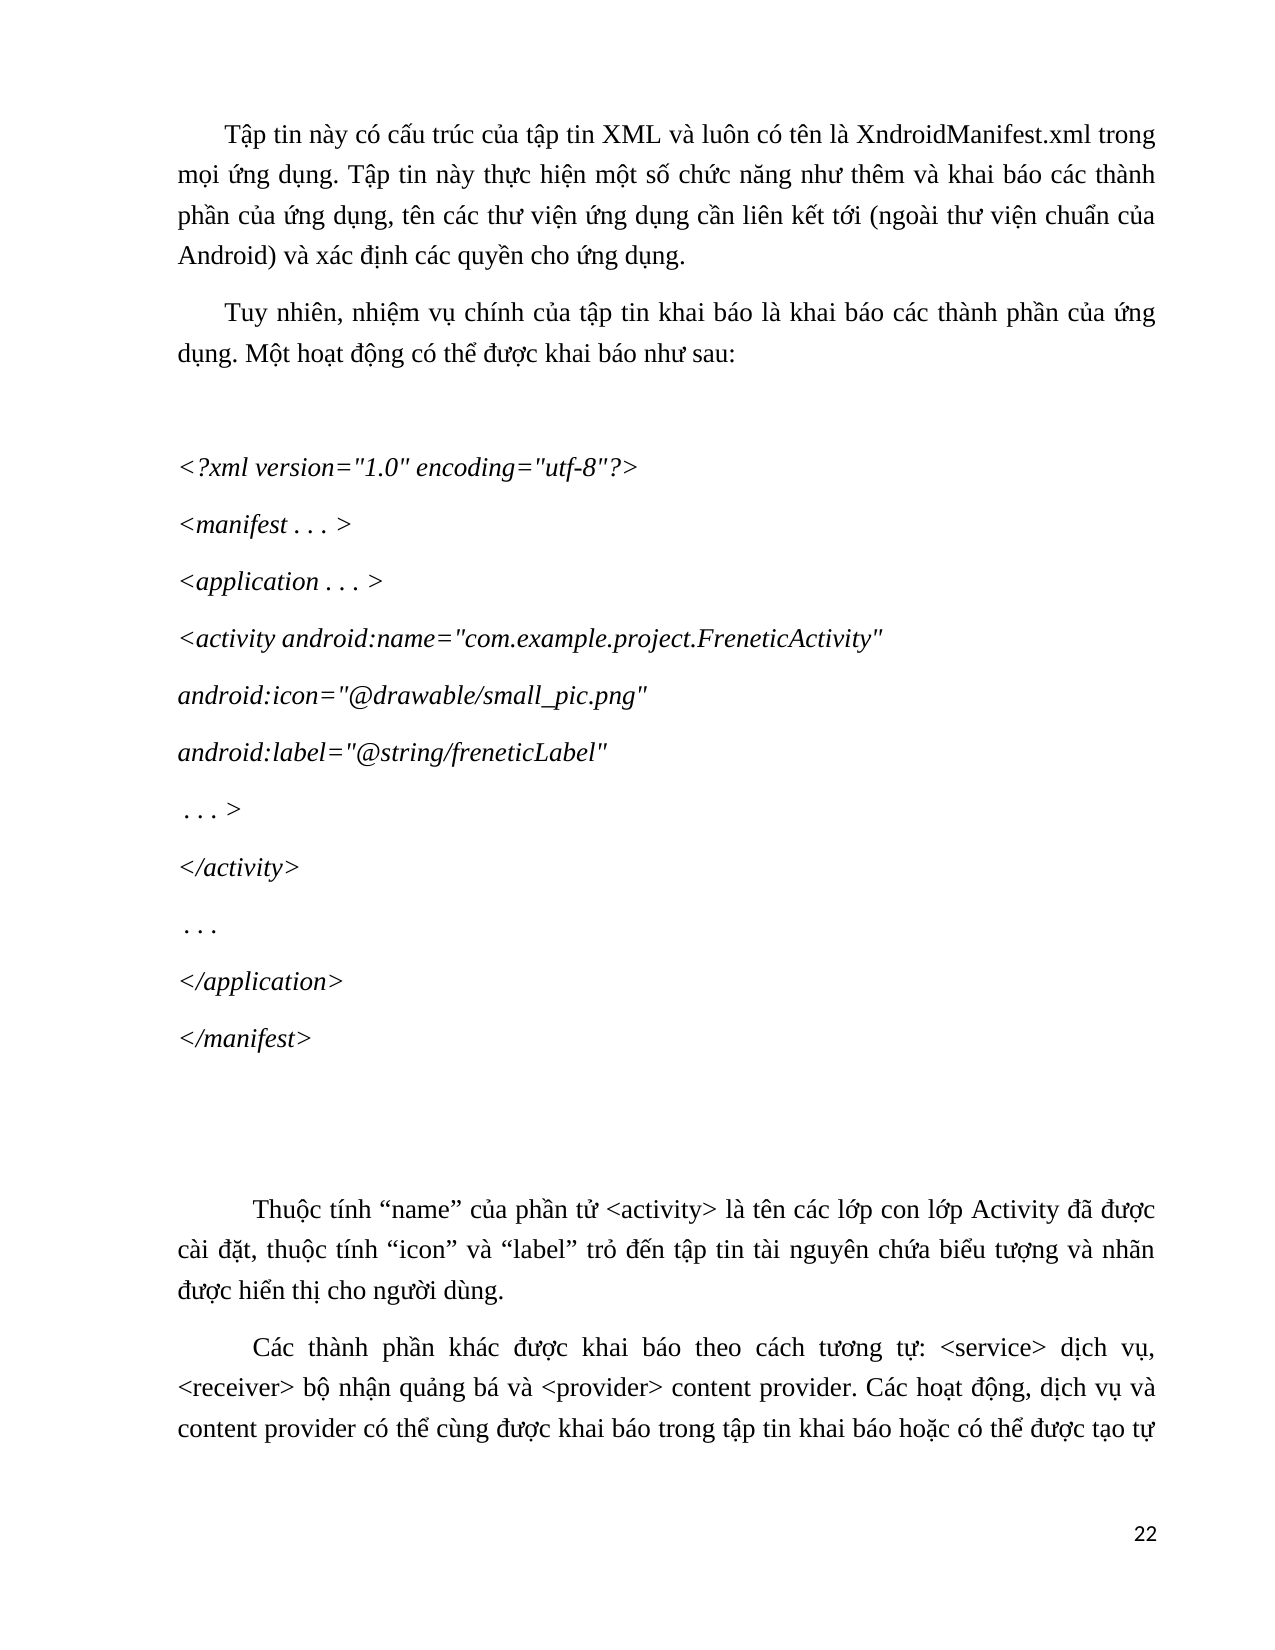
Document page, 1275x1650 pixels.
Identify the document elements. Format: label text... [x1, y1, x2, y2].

text Thuộc tính “name” của phần tử <activity> là tên các lớp con lớp Activity đã được cài đặt, thuộc tính “icon” và “label” trỏ đến tập tin tài nguyên chứa biểu tượng và nhãn được hiển thị cho người dùng. [177, 1193, 1157, 1305]
text Tập tin này có cấu trúc của tập tin XML và luôn có tên là XndroidManifest.xml trong mọi ứng dụng. Tập tin này thực hiện một số chức năng như thêm và khai báo các thành phần của ứng dụng, tên các thư viện ứng dụng cần liên kết tới (ngoài thư viện chuẩn của Android) và xác định các quyền cho ứng dụng. [177, 118, 1157, 271]
text android:icon="@drawable/small_pic.png" [177, 679, 1157, 711]
text <activity android:name="com.example.project.FreneticActivity" [177, 622, 1157, 653]
text <?xml version="1.0" encoding="utf-8"?> [177, 451, 1157, 482]
text Tuy nhiên, nhiệm vụ chính của tập tin khai báo là khai báo các thành phần của ứng dụng. Một hoạt động có thể được khai báo như sau: [177, 296, 1157, 368]
text </application> [177, 965, 1157, 996]
text <manifest . . . > [177, 508, 1157, 539]
text android:label="@string/freneticLabel" [177, 736, 1157, 768]
text . . . [177, 908, 1157, 939]
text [177, 1331, 1157, 1443]
text </activity> [177, 851, 1157, 882]
text <application . . . > [177, 565, 1157, 596]
text </manifest> [177, 1022, 1157, 1053]
text . . . > [177, 793, 1157, 825]
